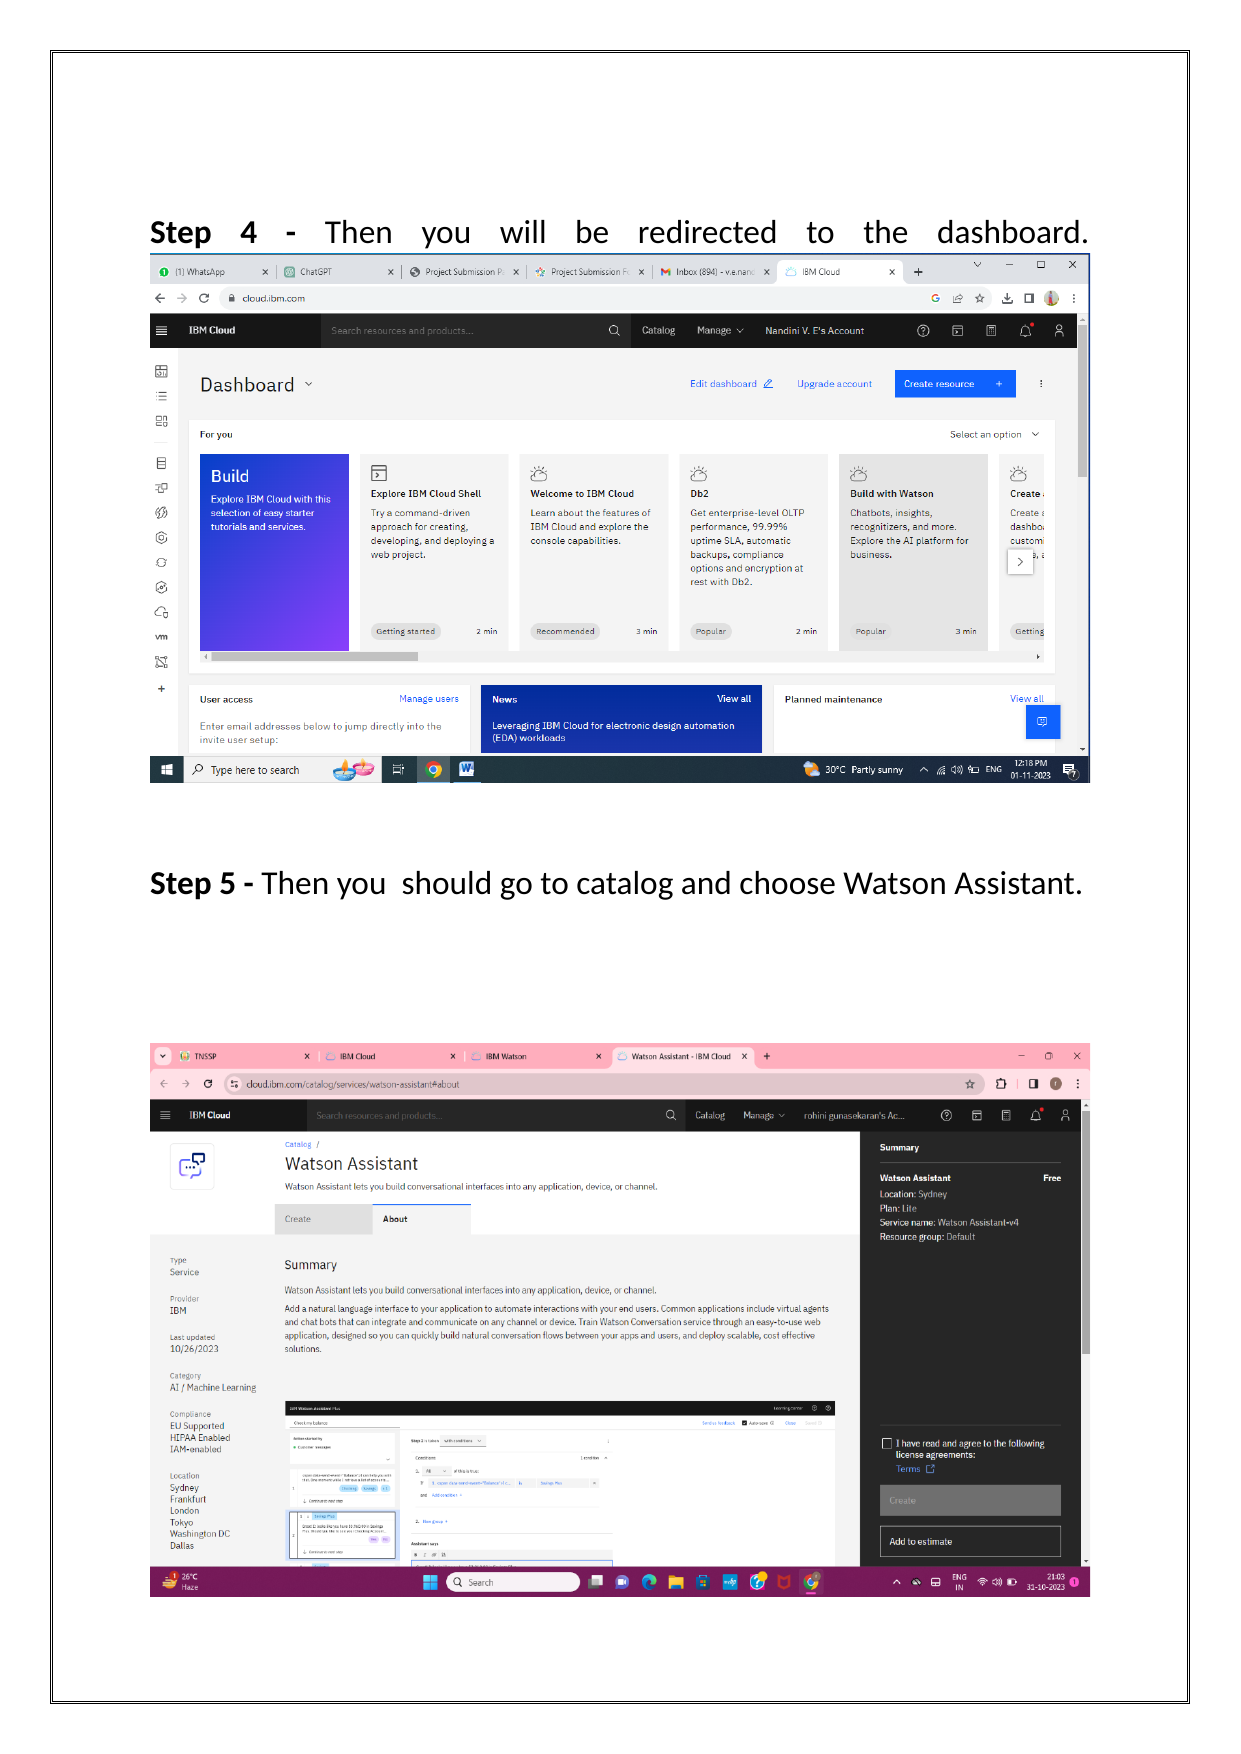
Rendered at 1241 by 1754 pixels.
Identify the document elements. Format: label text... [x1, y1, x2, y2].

text Step 5 - Then you should go to catalog and choose Watson Assistant. [150, 862, 1090, 902]
picture [150, 253, 1091, 783]
picture [150, 1043, 1091, 1597]
text Step 4 - Then you will be redirected to the dashboard. [150, 211, 1090, 253]
